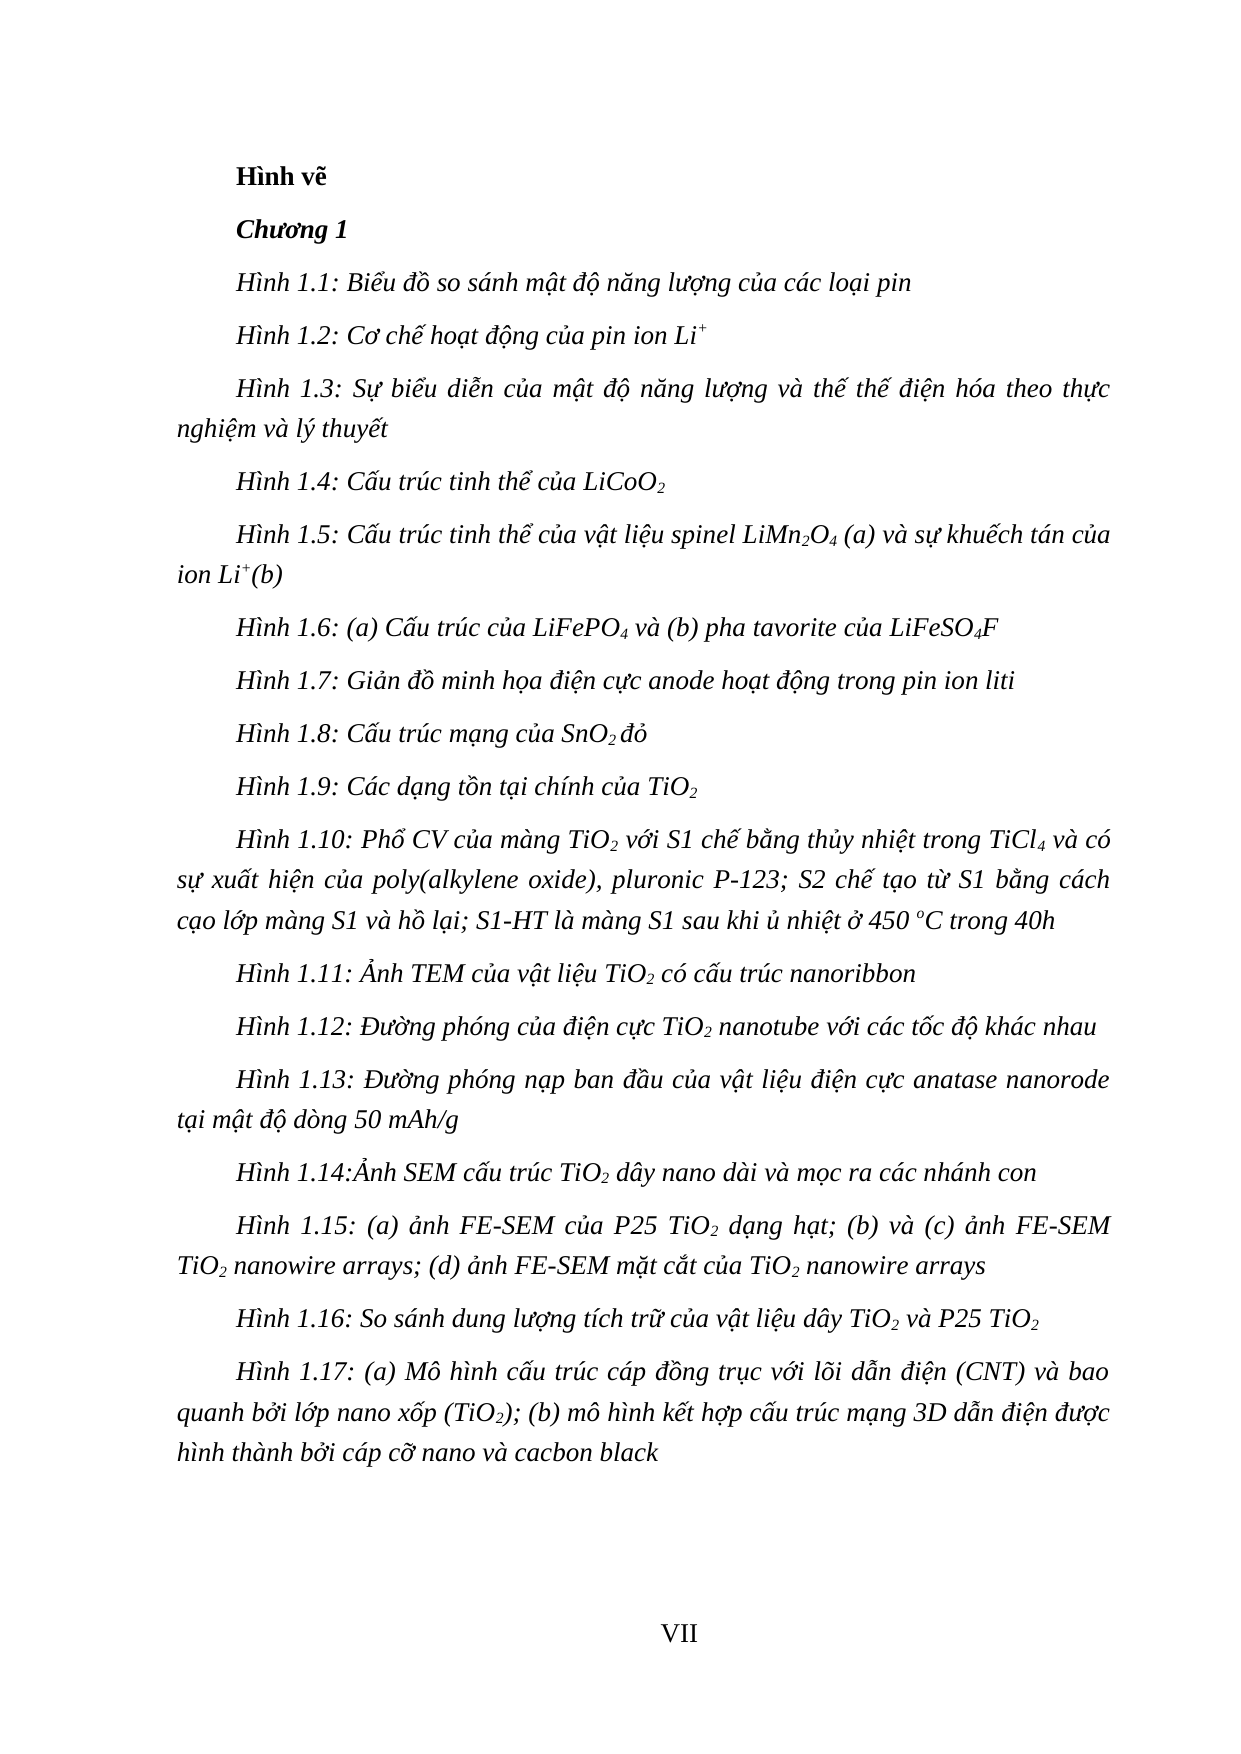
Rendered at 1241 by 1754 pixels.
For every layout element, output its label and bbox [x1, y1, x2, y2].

table_cell [165, 148, 1122, 1542]
